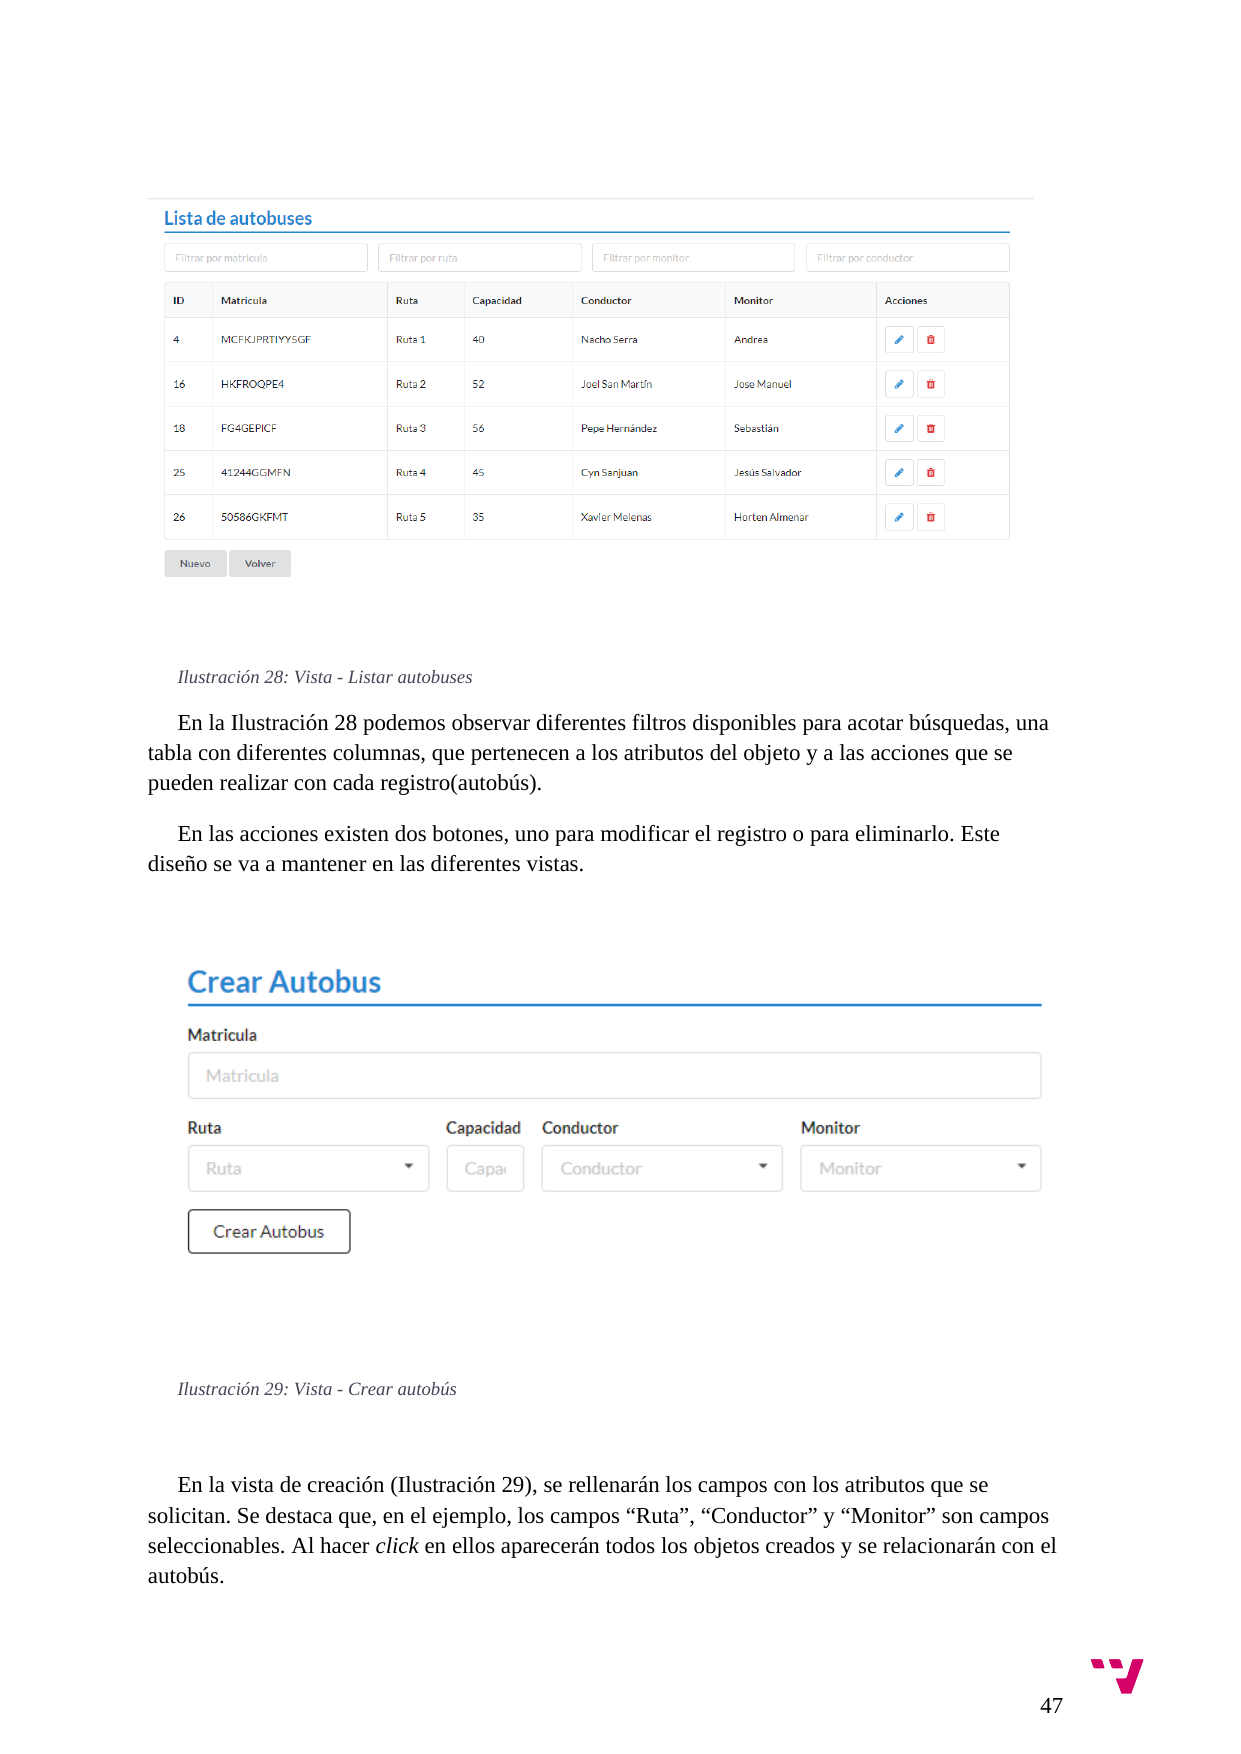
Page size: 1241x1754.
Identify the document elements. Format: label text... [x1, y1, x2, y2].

picture [147, 198, 1034, 642]
text En las acciones existen dos botones, uno para modificar el registro o para eliminarlo. Este diseño se va a mantener en las diferentes vistas. [148, 820, 1063, 877]
text Ilustración 28: Vista - Listar autobuses [177, 666, 1063, 688]
picture [177, 952, 1063, 1354]
text En la vista de creación (Ilustración 29), se rellenarán los campos con los atributos que se solicitan. Se destaca que, en el ejemplo, los campos “Ruta”, “Conductor” y “Monitor” son campos seleccionables. Al hacer click en ellos aparecerán todos los objetos creados y se relacionarán con el autobús. [148, 1472, 1063, 1588]
text En la Ilustración 28 podemos observar diferentes filtros disponibles para acotar búsquedas, una tabla con diferentes columnas, que pertenecen a los atributos del objeto y a las acciones que se pueden realizar con cada registro(autobús). [148, 709, 1063, 795]
picture [1090, 1659, 1144, 1694]
text Ilustración 29: Vista - Crear autobús [148, 1378, 1063, 1400]
